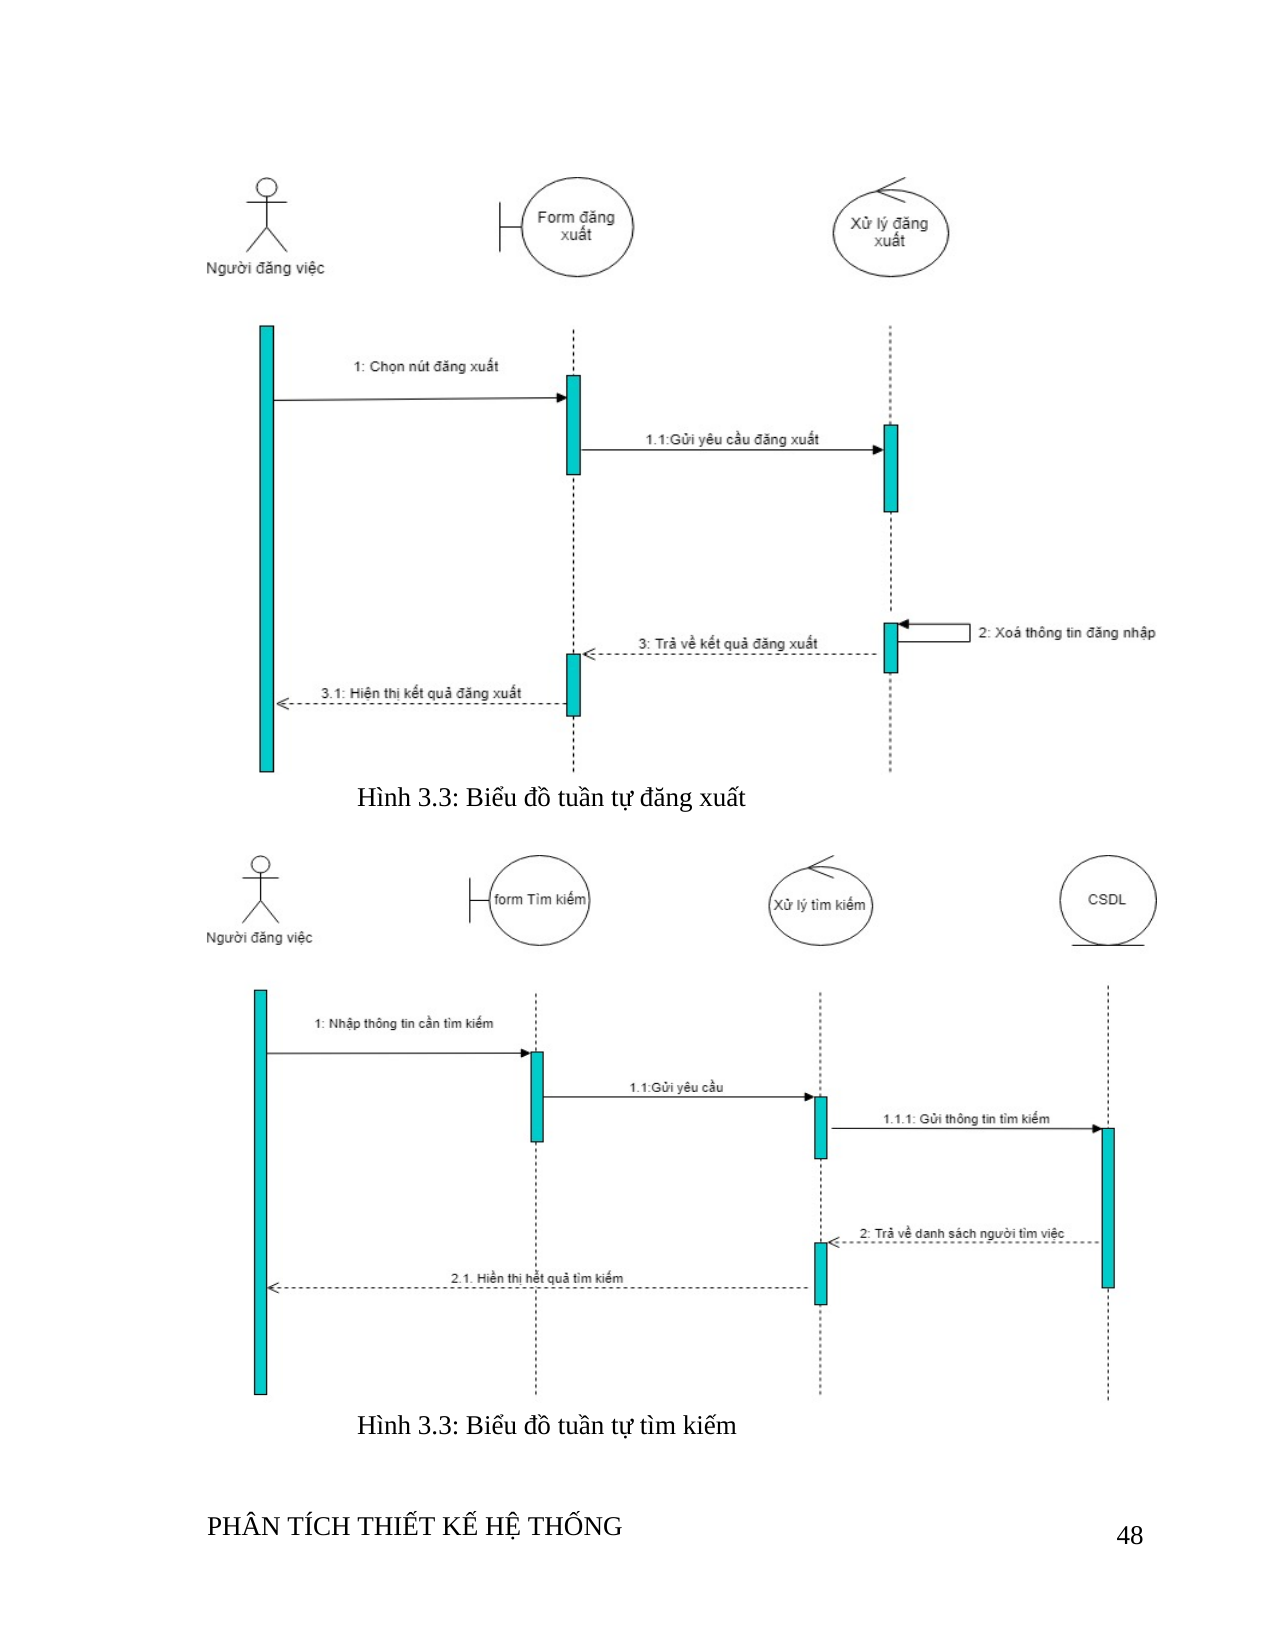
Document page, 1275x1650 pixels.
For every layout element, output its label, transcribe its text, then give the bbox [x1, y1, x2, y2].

text Hình 3.3: Biểu đồ tuần tự đăng xuất [357, 781, 1157, 812]
picture [206, 855, 1157, 1403]
picture [206, 177, 1157, 775]
text Hình 3.3: Biểu đồ tuần tự tìm kiếm [357, 1409, 1157, 1440]
